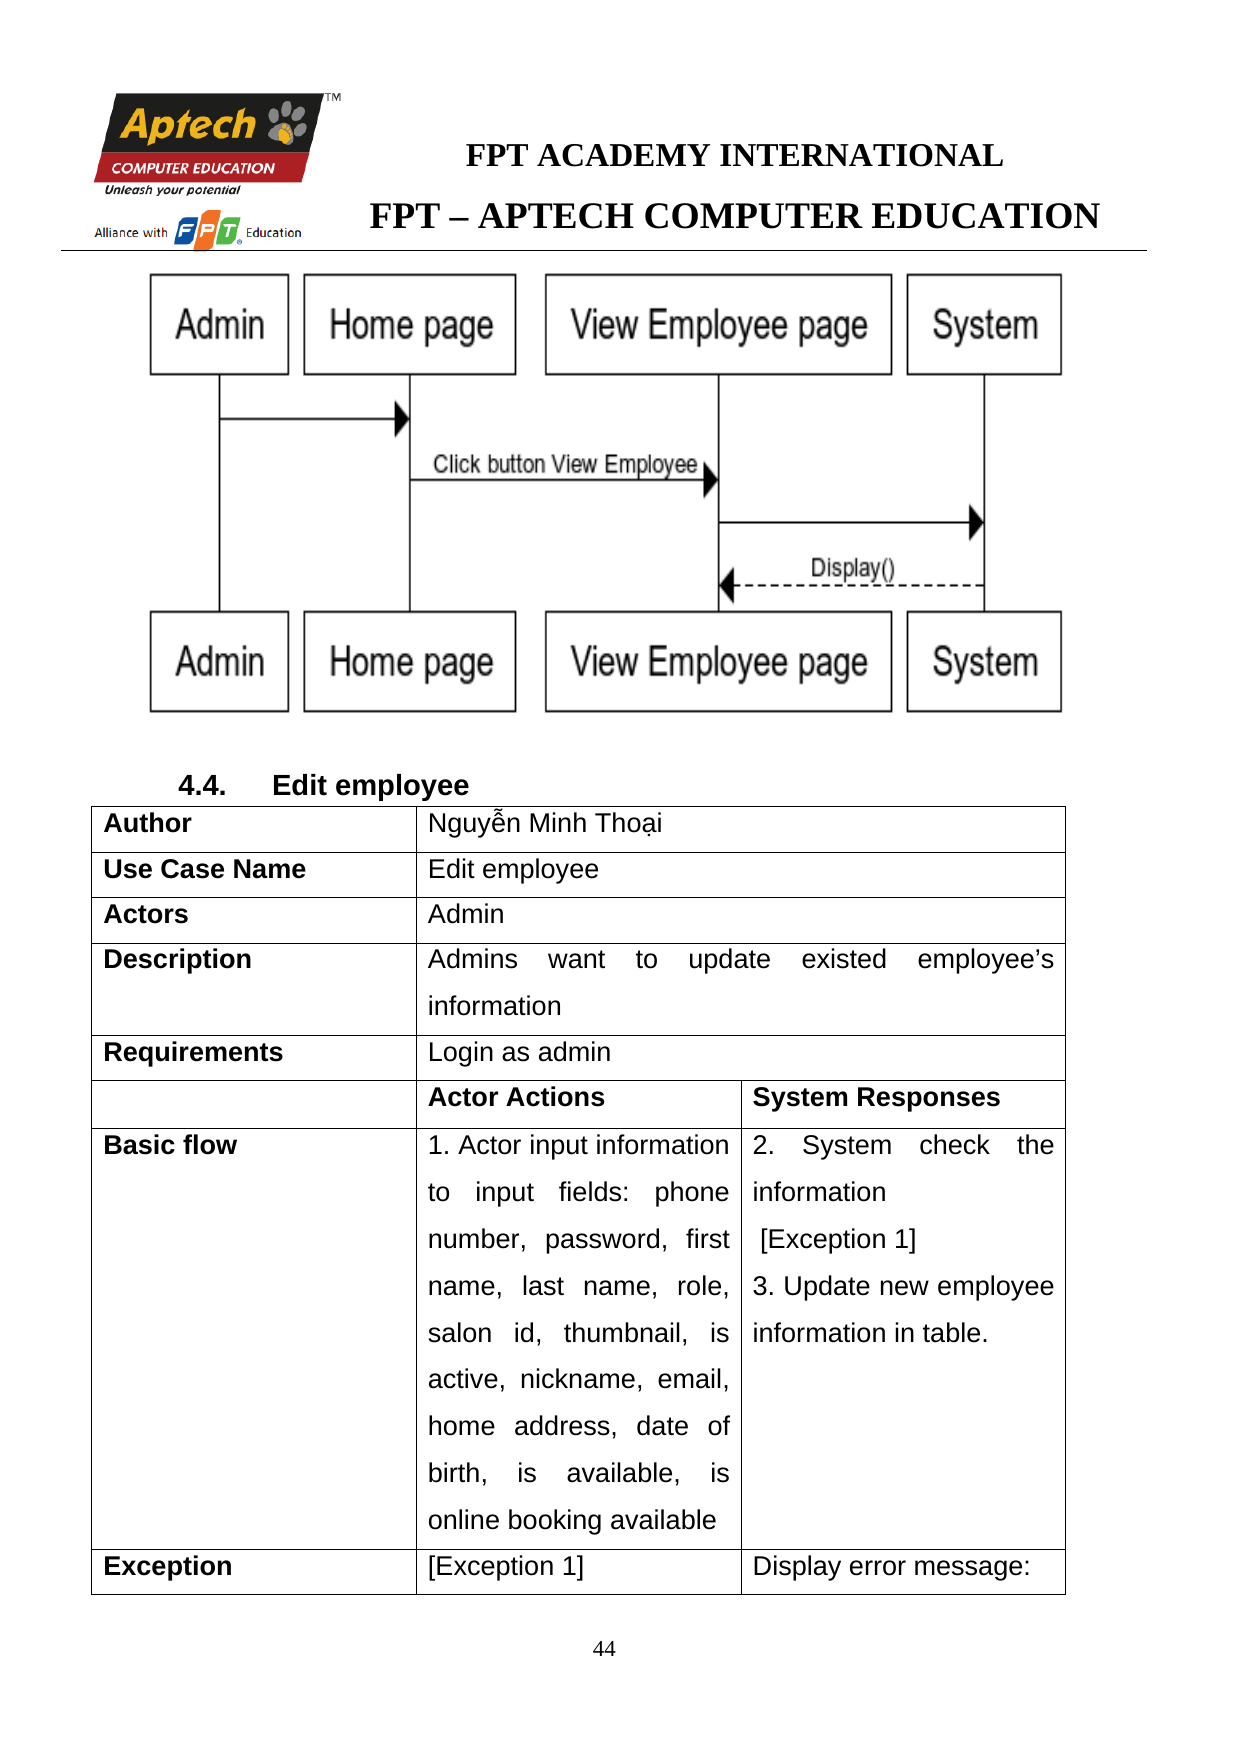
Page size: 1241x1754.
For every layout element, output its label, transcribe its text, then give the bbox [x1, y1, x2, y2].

list Edit employee [178, 768, 1105, 801]
table_cell Login as admin [417, 1036, 1065, 1080]
table_cell Actor Actions [417, 1081, 741, 1128]
table_header Author [92, 807, 416, 852]
table_cell Actors [92, 898, 416, 942]
table_cell [92, 1081, 416, 1128]
table_cell Admin [417, 898, 1065, 942]
table_cell Edit employee [417, 853, 1065, 897]
table_cell 2. System check the information [Exception 1] 3. Update new employee information in table. [742, 1129, 1065, 1548]
table_cell System Responses [742, 1081, 1065, 1128]
picture [90, 86, 344, 250]
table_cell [742, 1550, 1065, 1594]
table_cell Admins want to update existed employee’s information [417, 944, 1065, 1035]
picture [90, 251, 1107, 725]
table_header Nguyễn Minh Thoại [417, 807, 1065, 852]
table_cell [417, 1550, 741, 1594]
table_cell Exception [92, 1550, 416, 1594]
table_cell 1. Actor input information to input fields: phone number, password, first name, last name, role, salon id, thumbnail, is active, nickname, email, home address, date of birth, is available, is online booking available [417, 1129, 741, 1548]
table_cell Requirements [92, 1036, 416, 1080]
table_cell Use Case Name [92, 853, 416, 897]
table_cell Basic flow [92, 1129, 416, 1548]
table_cell Description [92, 944, 416, 1035]
